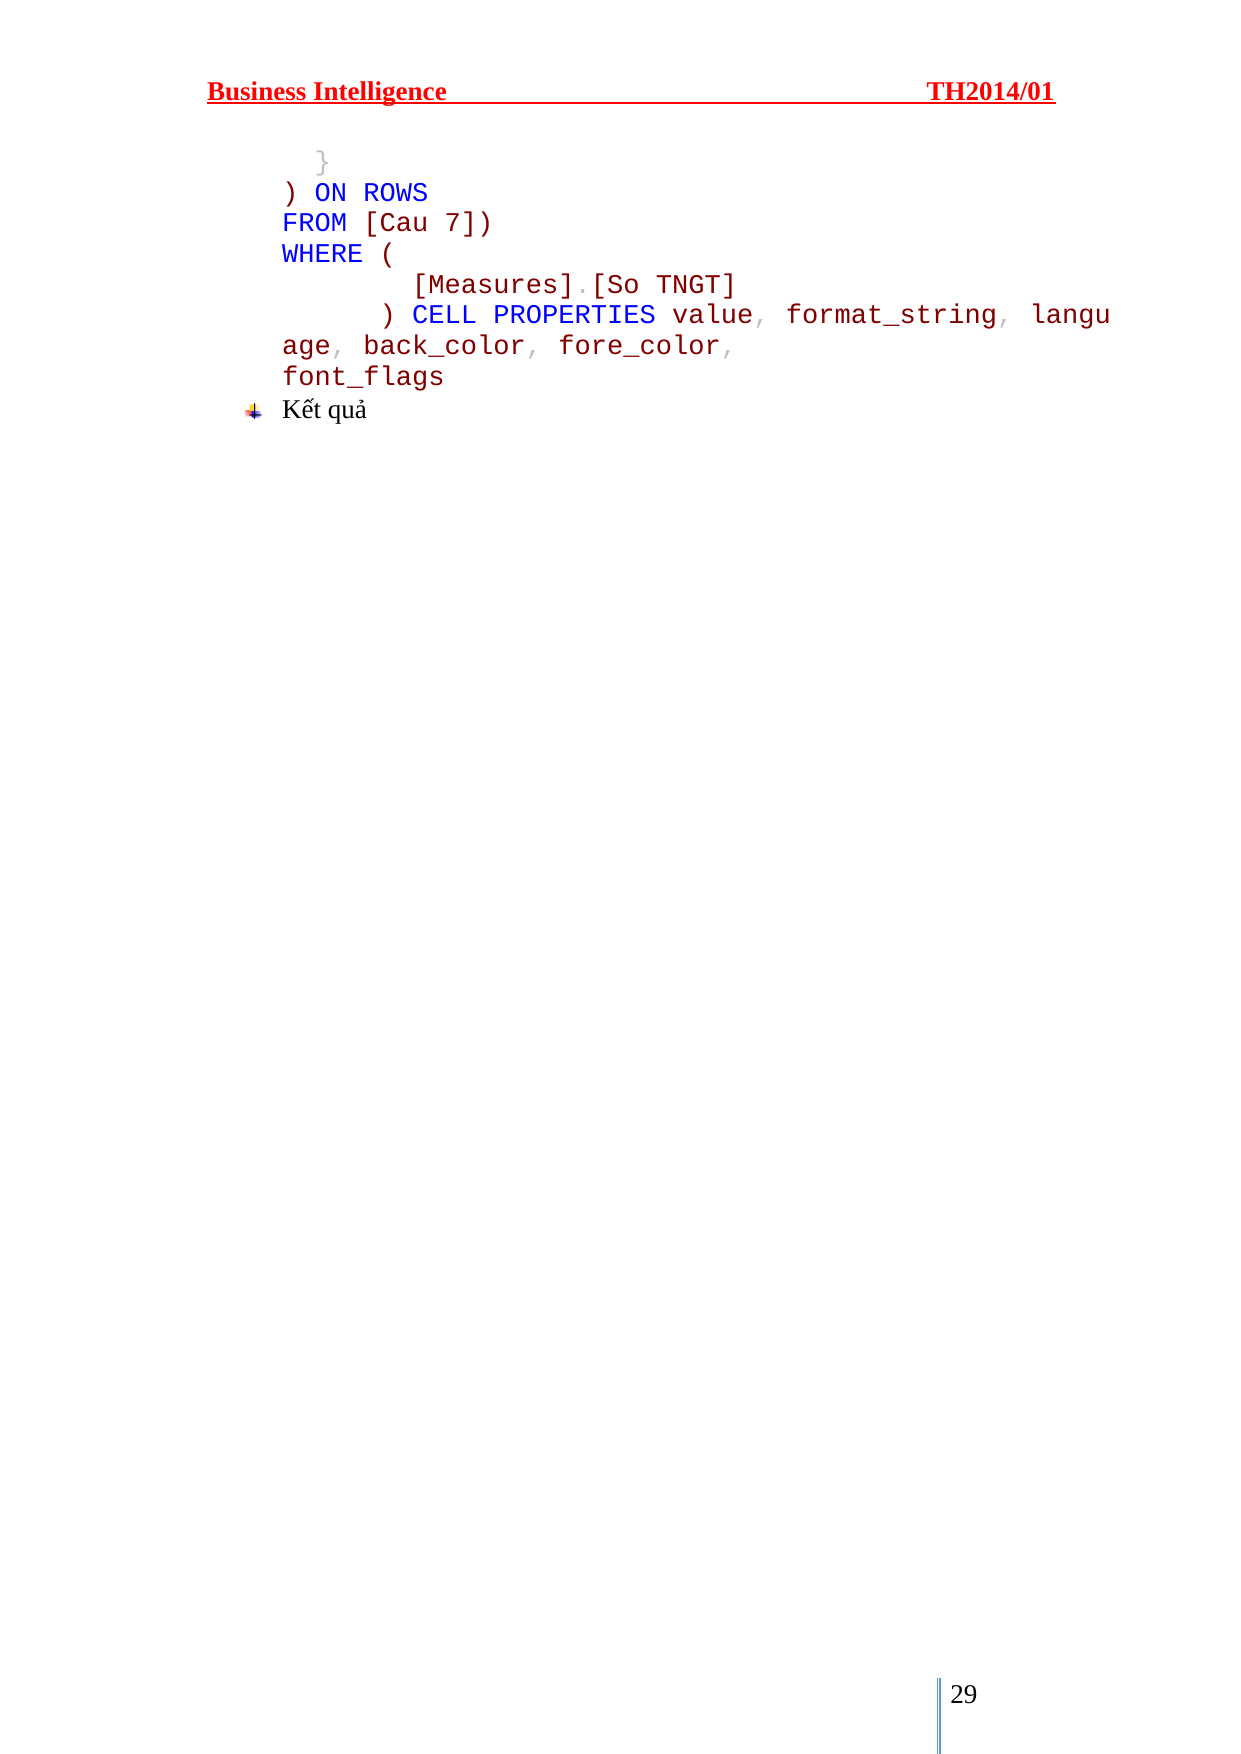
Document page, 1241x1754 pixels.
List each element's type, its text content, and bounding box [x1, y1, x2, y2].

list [282, 148, 1122, 393]
picture [245, 402, 262, 419]
list Kết quả [244, 393, 1122, 425]
